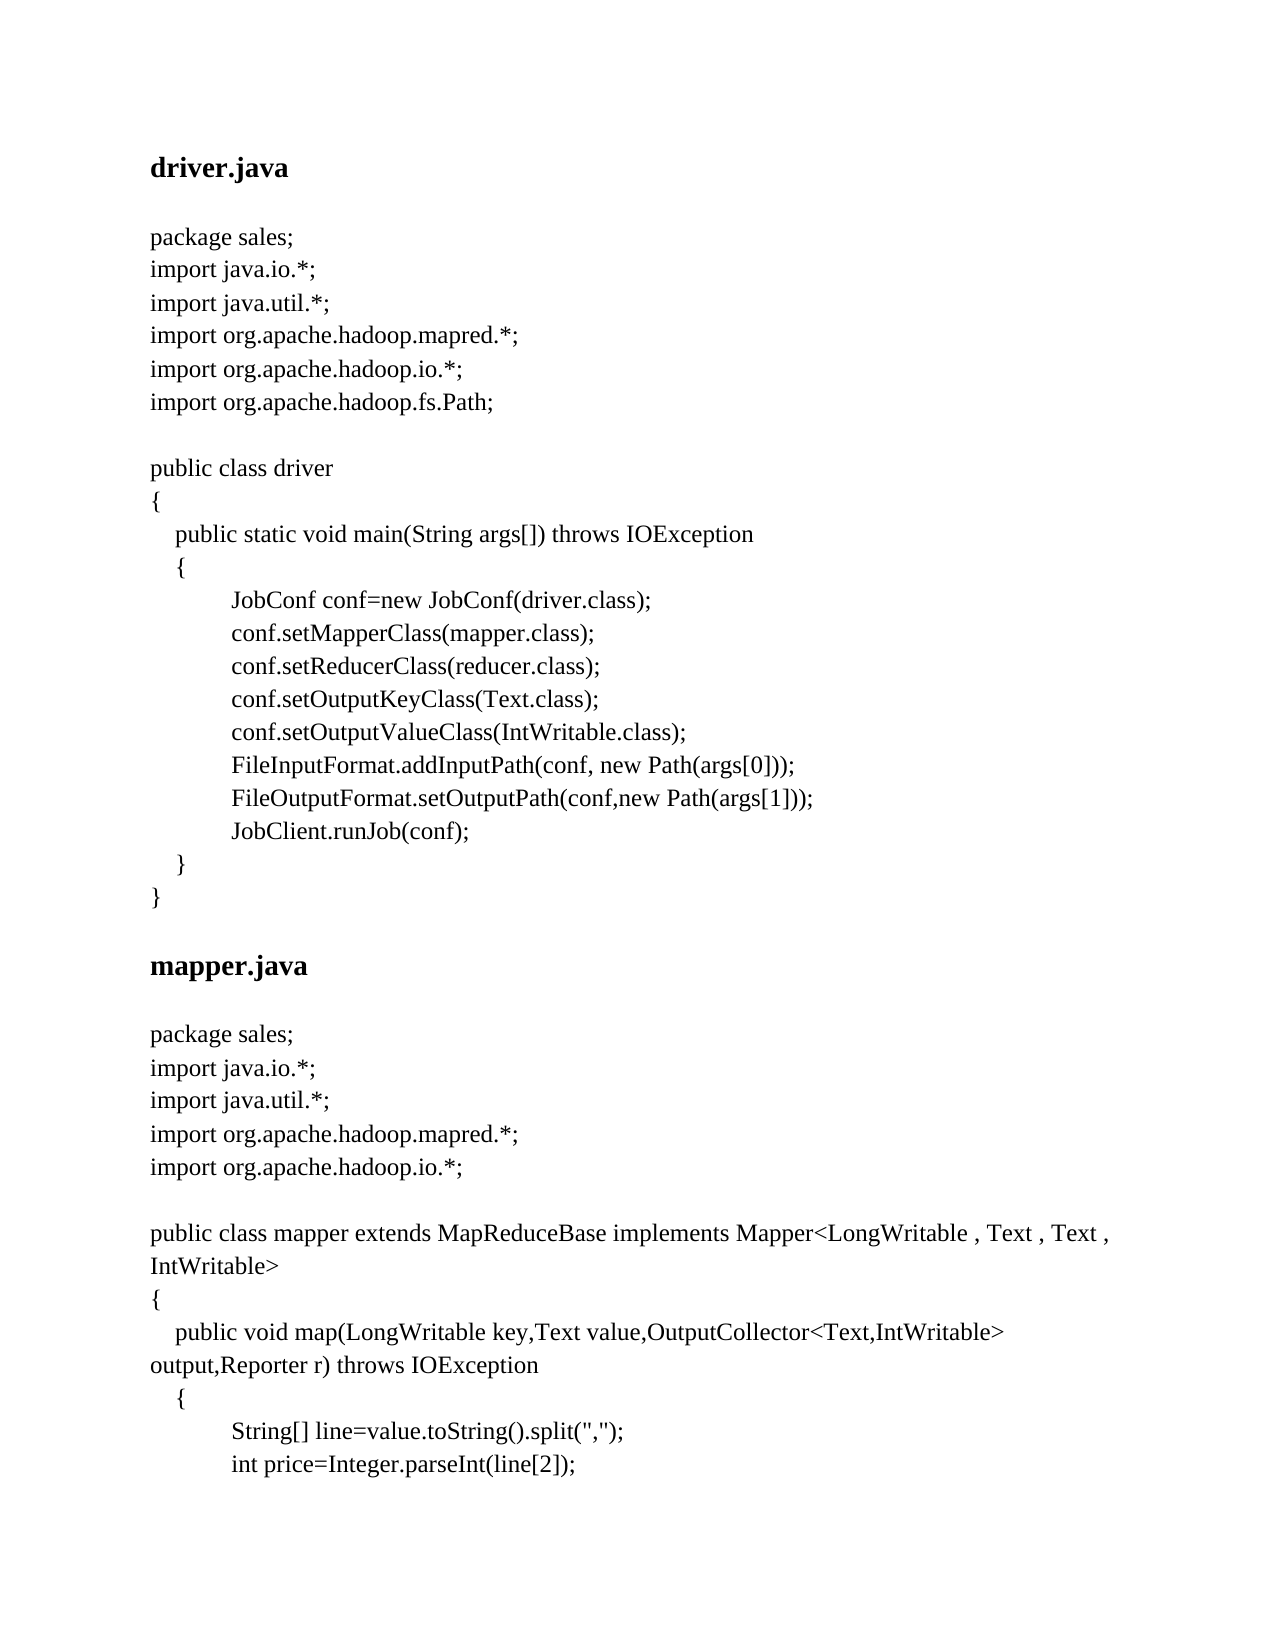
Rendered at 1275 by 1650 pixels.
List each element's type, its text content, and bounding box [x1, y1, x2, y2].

text conf.setOutputKeyClass(Text.class); [150, 684, 1125, 713]
text { [150, 552, 1125, 581]
text public void map(LongWritable key,Text value,OutputCollector<Text,IntWritable> output,Reporter r) throws IOException [150, 1317, 1125, 1378]
text JobConf conf=new JobConf(driver.class); [150, 585, 1125, 613]
text driver.java [150, 150, 1125, 183]
text import org.apache.hadoop.fs.Path; [150, 387, 1125, 415]
text import java.util.*; [150, 1086, 1125, 1114]
text { [150, 1383, 1125, 1412]
text FileInputFormat.addInputPath(conf, new Path(args[0])); [150, 750, 1125, 779]
text public static void main(String args[]) throws IOException [150, 519, 1125, 547]
text conf.setOutputValueClass(IntWritable.class); [150, 717, 1125, 746]
text import org.apache.hadoop.io.*; [150, 1152, 1125, 1180]
text { [150, 1284, 1125, 1312]
text String[] line=value.toString().split(","); [150, 1416, 1125, 1444]
text public class mapper extends MapReduceBase implements Mapper<LongWritable , Text , Text , IntWritable> [150, 1218, 1125, 1279]
text import java.io.*; [150, 1053, 1125, 1081]
text mapper.java [150, 948, 1125, 982]
text { [150, 486, 1125, 514]
text } [150, 882, 1125, 911]
text import org.apache.hadoop.mapred.*; [150, 1119, 1125, 1147]
text package sales; [150, 222, 1125, 250]
text FileOutputFormat.setOutputPath(conf,new Path(args[1])); [150, 783, 1125, 812]
text } [150, 849, 1125, 878]
text conf.setMapperClass(mapper.class); [150, 618, 1125, 647]
text import java.util.*; [150, 288, 1125, 316]
text import java.io.*; [150, 254, 1125, 283]
text JobClient.runJob(conf); [150, 816, 1125, 845]
text import org.apache.hadoop.io.*; [150, 354, 1125, 382]
text public class driver [150, 453, 1125, 481]
text int price=Integer.parseInt(line[2]); [150, 1449, 1125, 1478]
text package sales; [150, 1019, 1125, 1048]
text conf.setReducerClass(reducer.class); [150, 651, 1125, 679]
text import org.apache.hadoop.mapred.*; [150, 321, 1125, 349]
